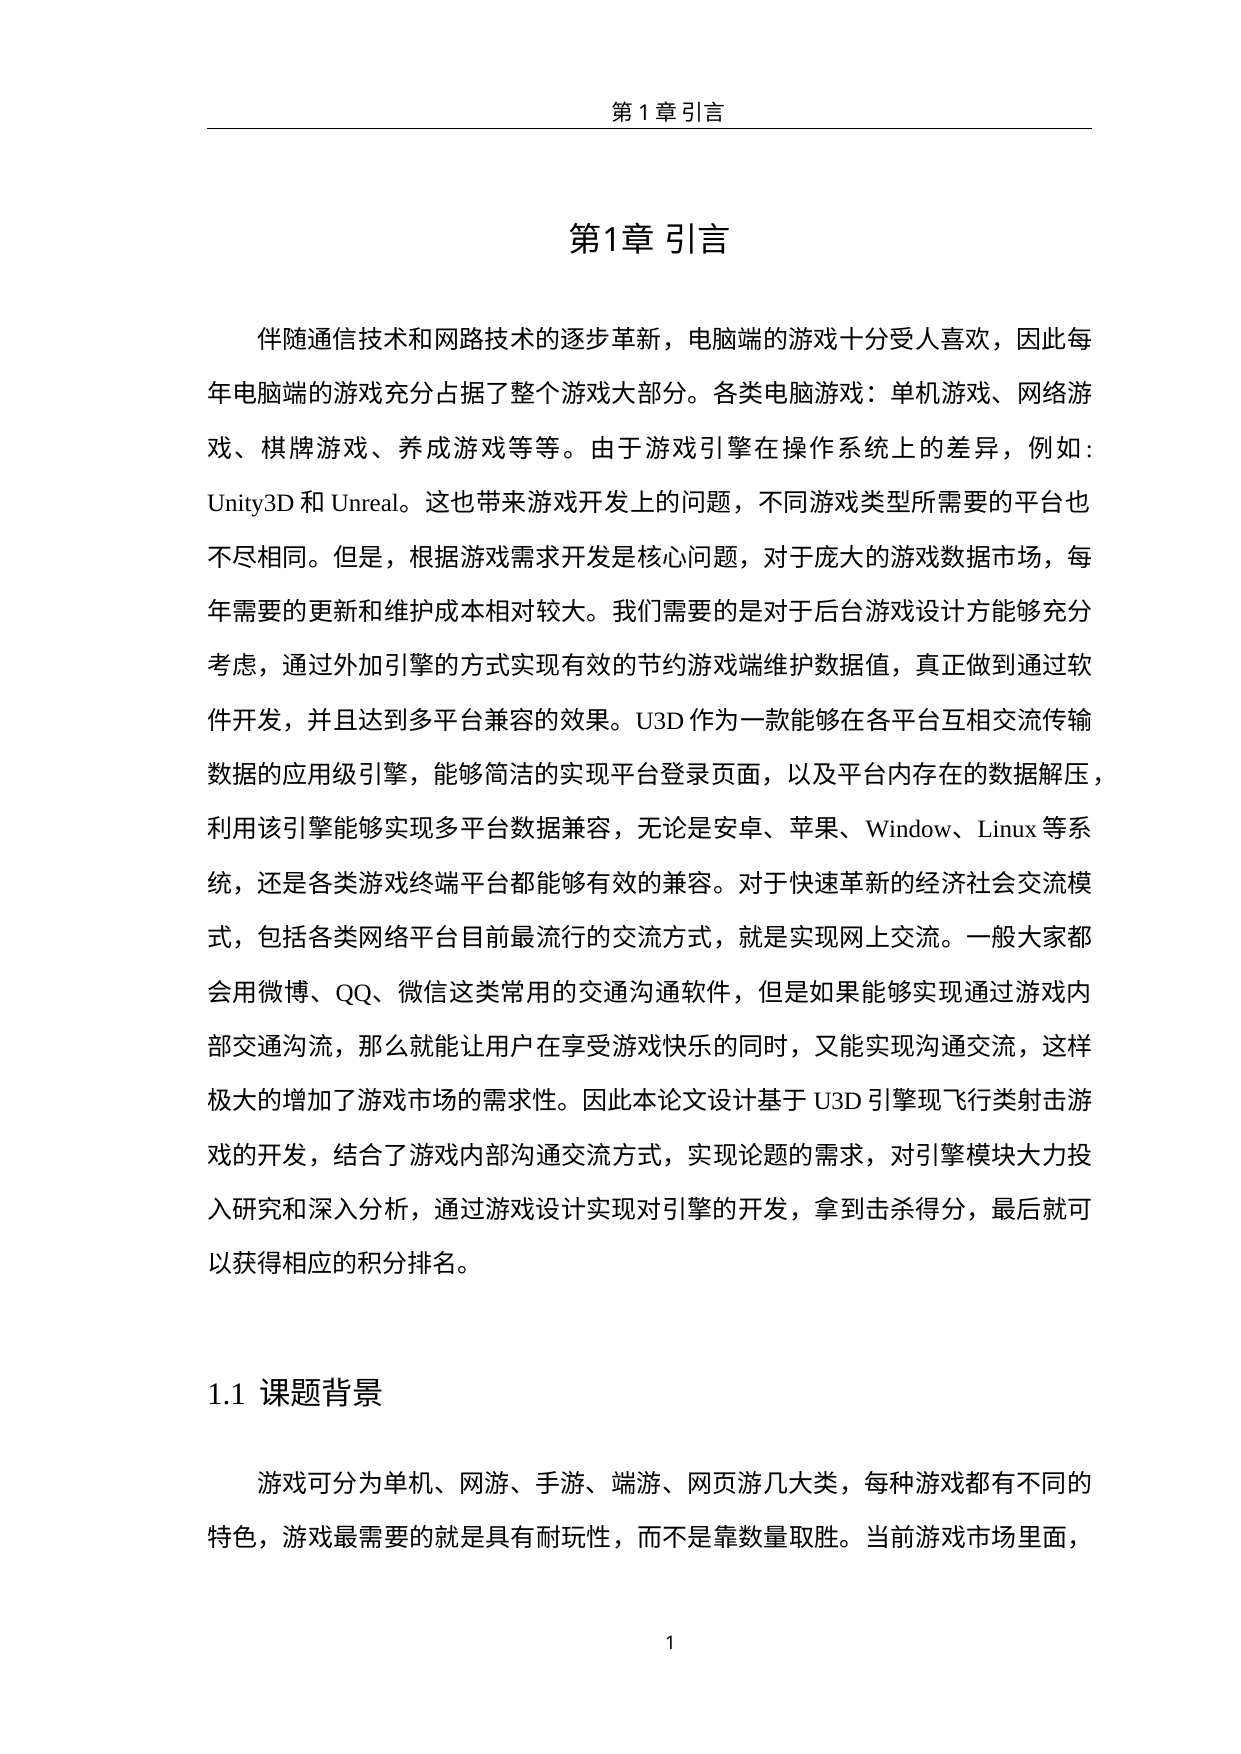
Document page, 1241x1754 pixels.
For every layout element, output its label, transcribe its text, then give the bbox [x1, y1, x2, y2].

text 伴随通信技术和网路技术的逐步革新，电脑端的游戏十分受人喜欢，因此每年电脑端的游戏充分占据了整个游戏大部分。各类电脑游戏：单机游戏、网络游戏、棋牌游戏、养成游戏等等。由于游戏引擎在操作系统上的差异，例如: Unity3D和Unreal。这也带来游戏开发上的问题，不同游戏类型所需要的平台也不尽相同。但是，根据游戏需求开发是核心问题，对于庞大的游戏数据市场，每年需要的更新和维护成本相对较大。我们需要的是对于后台游戏设计方能够充分考虑，通过外加引擎的方式实现有效的节约游戏端维护数据值，真正做到通过软件开发，并且达到多平台兼容的效果。U3D作为一款能够在各平台互相交流传输数据的应用级引擎，能够简洁的实现平台登录页面，以及平台内存在的数据解压，利用该引擎能够实现多平台数据兼容，无论是安卓、苹果、Window、Linux等系统，还是各类游戏终端平台都能够有效的兼容。对于快速革新的经济社会交流模式，包括各类网络平台目前最流行的交流方式，就是实现网上交流。一般大家都会用微博、QQ、微信这类常用的交通沟通软件，但是如果能够实现通过游戏内部交通沟流，那么就能让用户在享受游戏快乐的同时，又能实现沟通交流，这样极大的增加了游戏市场的需求性。因此本论文设计基于U3D引擎现飞行类射击游戏的开发，结合了游戏内部沟通交流方式，实现论题的需求，对引擎模块大力投入研究和深入分析，通过游戏设计实现对引擎的开发，拿到击杀得分，最后就可以获得相应的积分排名。 [207, 319, 1092, 1280]
subtitle 引言 [207, 213, 1092, 261]
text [207, 1463, 1092, 1554]
subtitle 课题背景 [207, 1368, 1092, 1414]
